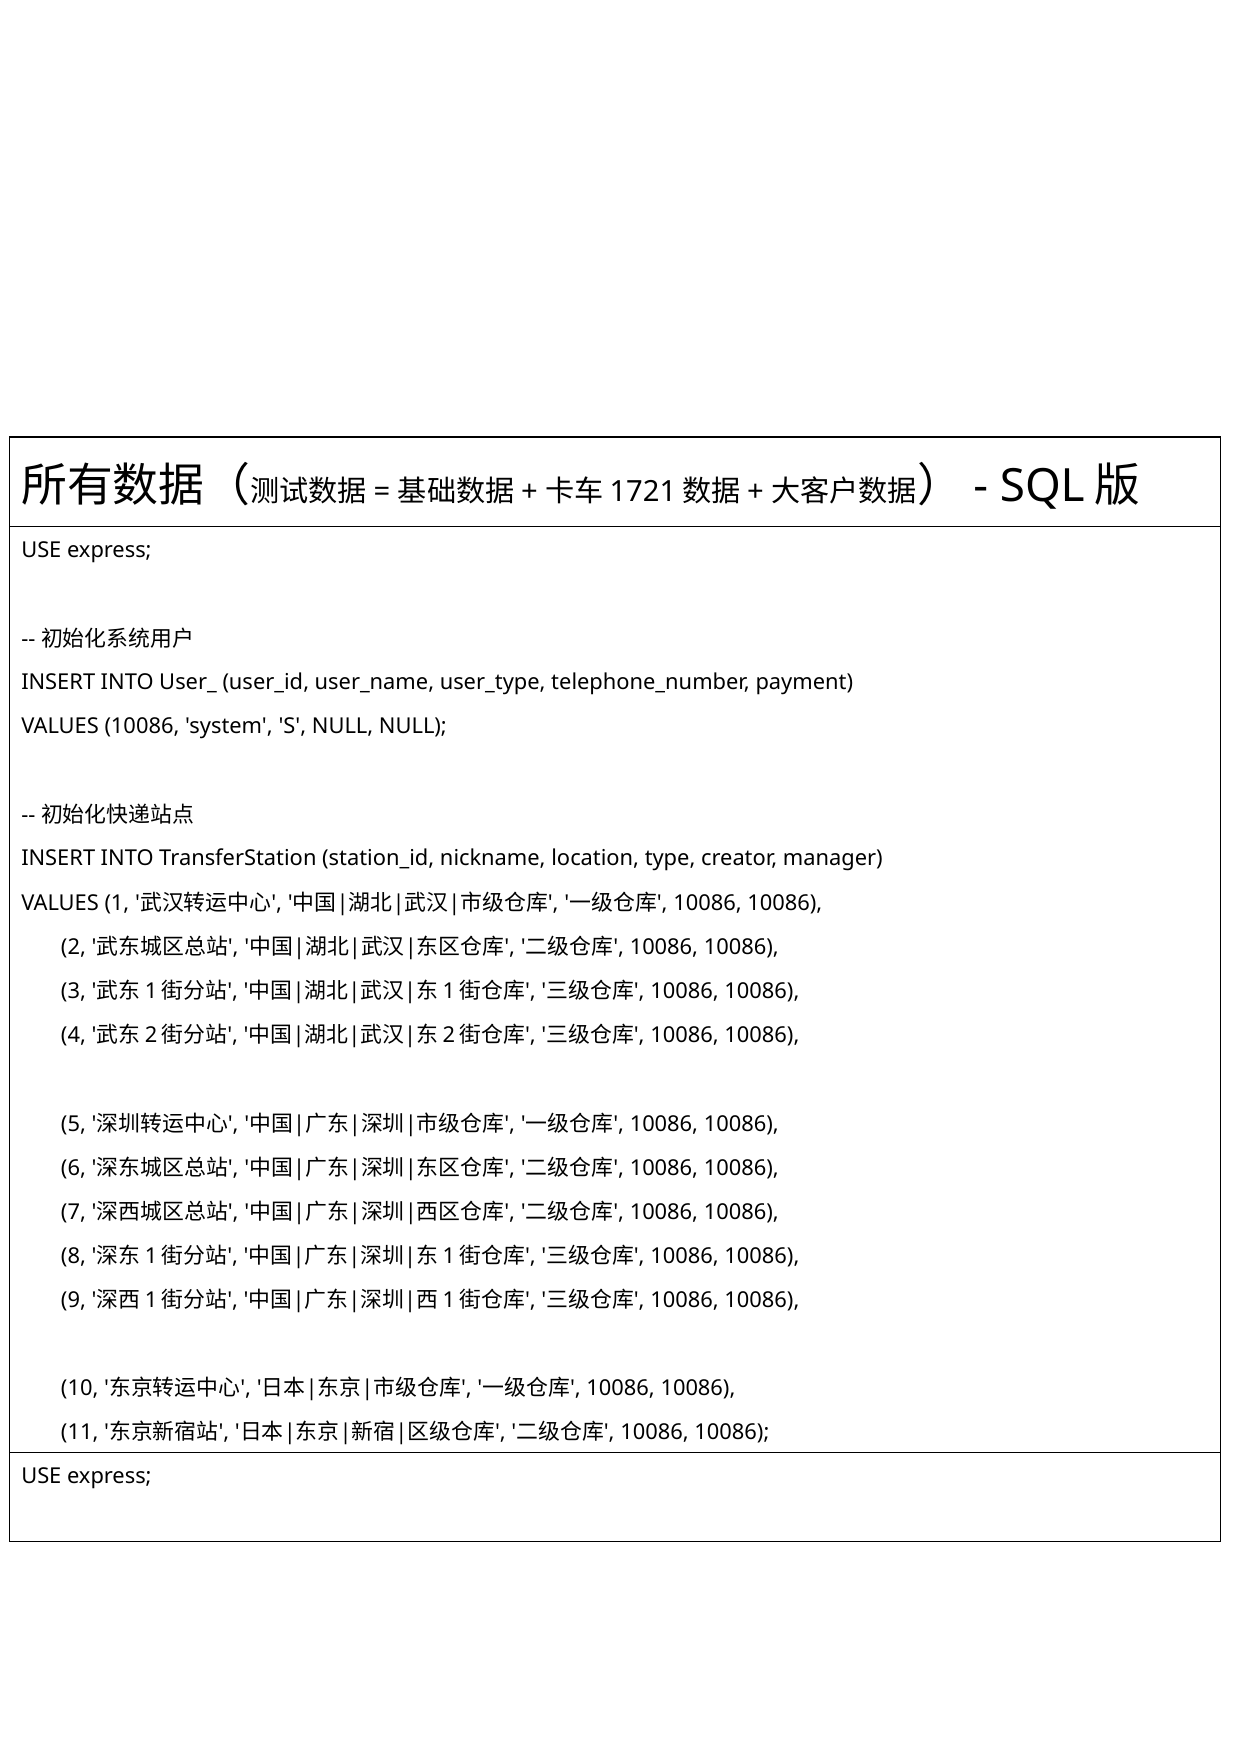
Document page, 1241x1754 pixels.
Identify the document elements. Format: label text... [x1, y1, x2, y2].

table_header 所有数据（测试数据 = 基础数据 + 卡车1721数据 + 大客户数据） - SQL版 [10, 438, 1220, 526]
table_cell USE express; -- 初始化系统用户 INSERT INTO User_ (user_id, user_name, user_type, telephone_number, payment) VALUES (10086, 'system', 'S', NULL, NULL); -- 初始化快递站点 INSERT INTO TransferStation (station_id, nickname, location, type, creator, manager) VALUES (1, '武汉转运中心', '中国|湖北|武汉|市级仓库', '一级仓库', 10086, 10086), (2, '武东城区总站', '中国|湖北|武汉|东区仓库', '二级仓库', 10086, 10086), (3, '武东1街分站', '中国|湖北|武汉|东1街仓库', '三级仓库', 10086, 10086), (4, '武东2街分站', '中国|湖北|武汉|东2街仓库', '三级仓库', 10086, 10086), (5, '深圳转运中心', '中国|广东|深圳|市级仓库', '一级仓库', 10086, 10086), (6, '深东城区总站', '中国|广东|深圳|东区仓库', '二级仓库', 10086, 10086), (7, '深西城区总站', '中国|广东|深圳|西区仓库', '二级仓库', 10086, 10086), (8, '深东1街分站', '中国|广东|深圳|东1街仓库', '三级仓库', 10086, 10086), (9, '深西1街分站', '中国|广东|深圳|西1街仓库', '三级仓库', 10086, 10086), (10, '东京转运中心', '日本|东京|市级仓库', '一级仓库', 10086, 10086), (11, '东京新宿站', '日本|东京|新宿|区级仓库', '二级仓库', 10086, 10086); [10, 527, 1220, 1452]
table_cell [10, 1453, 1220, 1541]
